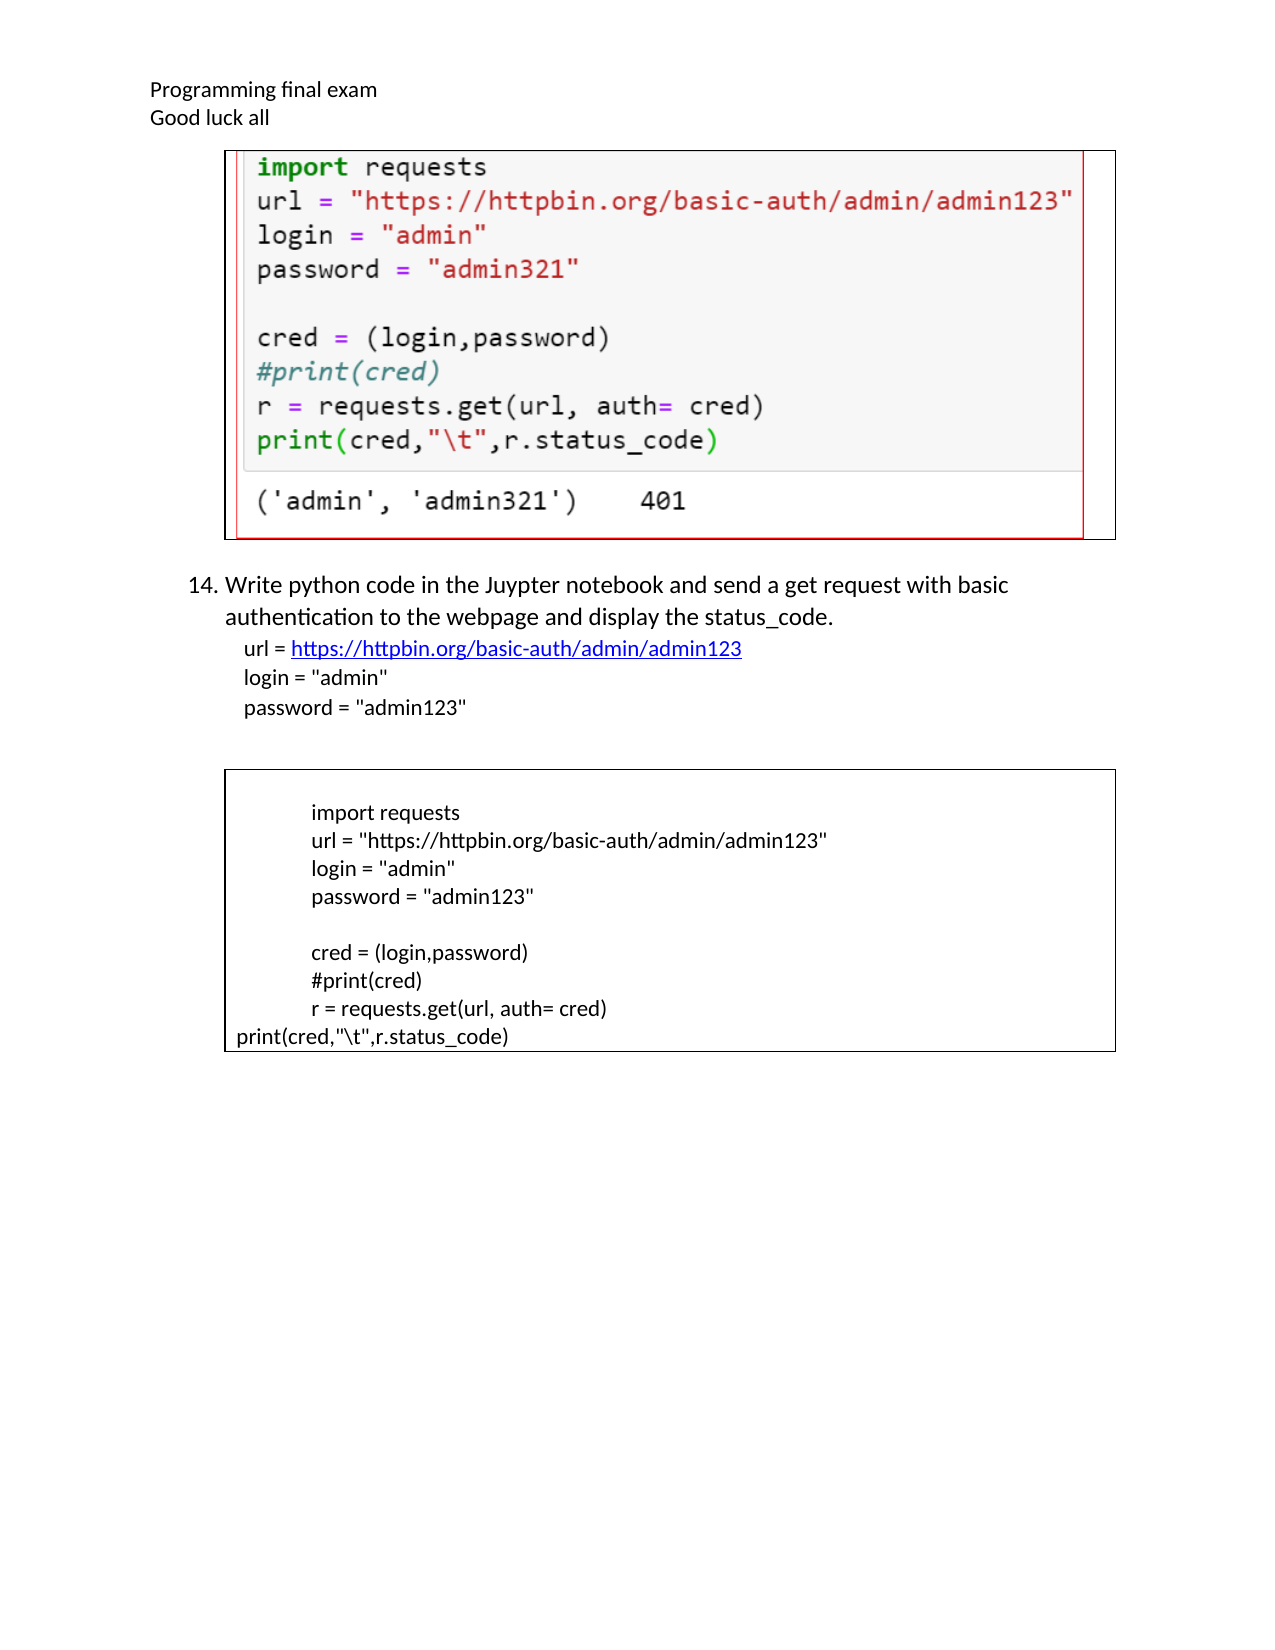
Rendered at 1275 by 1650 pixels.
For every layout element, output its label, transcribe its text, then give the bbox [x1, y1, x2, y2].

table_header [1084, 151, 1115, 538]
list login = "admin" [244, 663, 1125, 692]
picture [236, 151, 1084, 539]
table_header import requests url = "https://httpbin.org/basic-auth/admin/admin123" login = "admin" password = "admin123" cred = (login,password) #print(cred) r = requests.get(url, auth= cred) print(cred,"\t",r.status_code) [226, 770, 1115, 1051]
list Write python code in the Juypter notebook and send a get request with basic authentication to the webpage and display the status_code. [187, 569, 1125, 632]
list url = https://httpbin.org/basic-auth/admin/admin123 [244, 634, 1125, 662]
table_header [226, 151, 236, 538]
list password = "admin123" [244, 693, 1125, 721]
